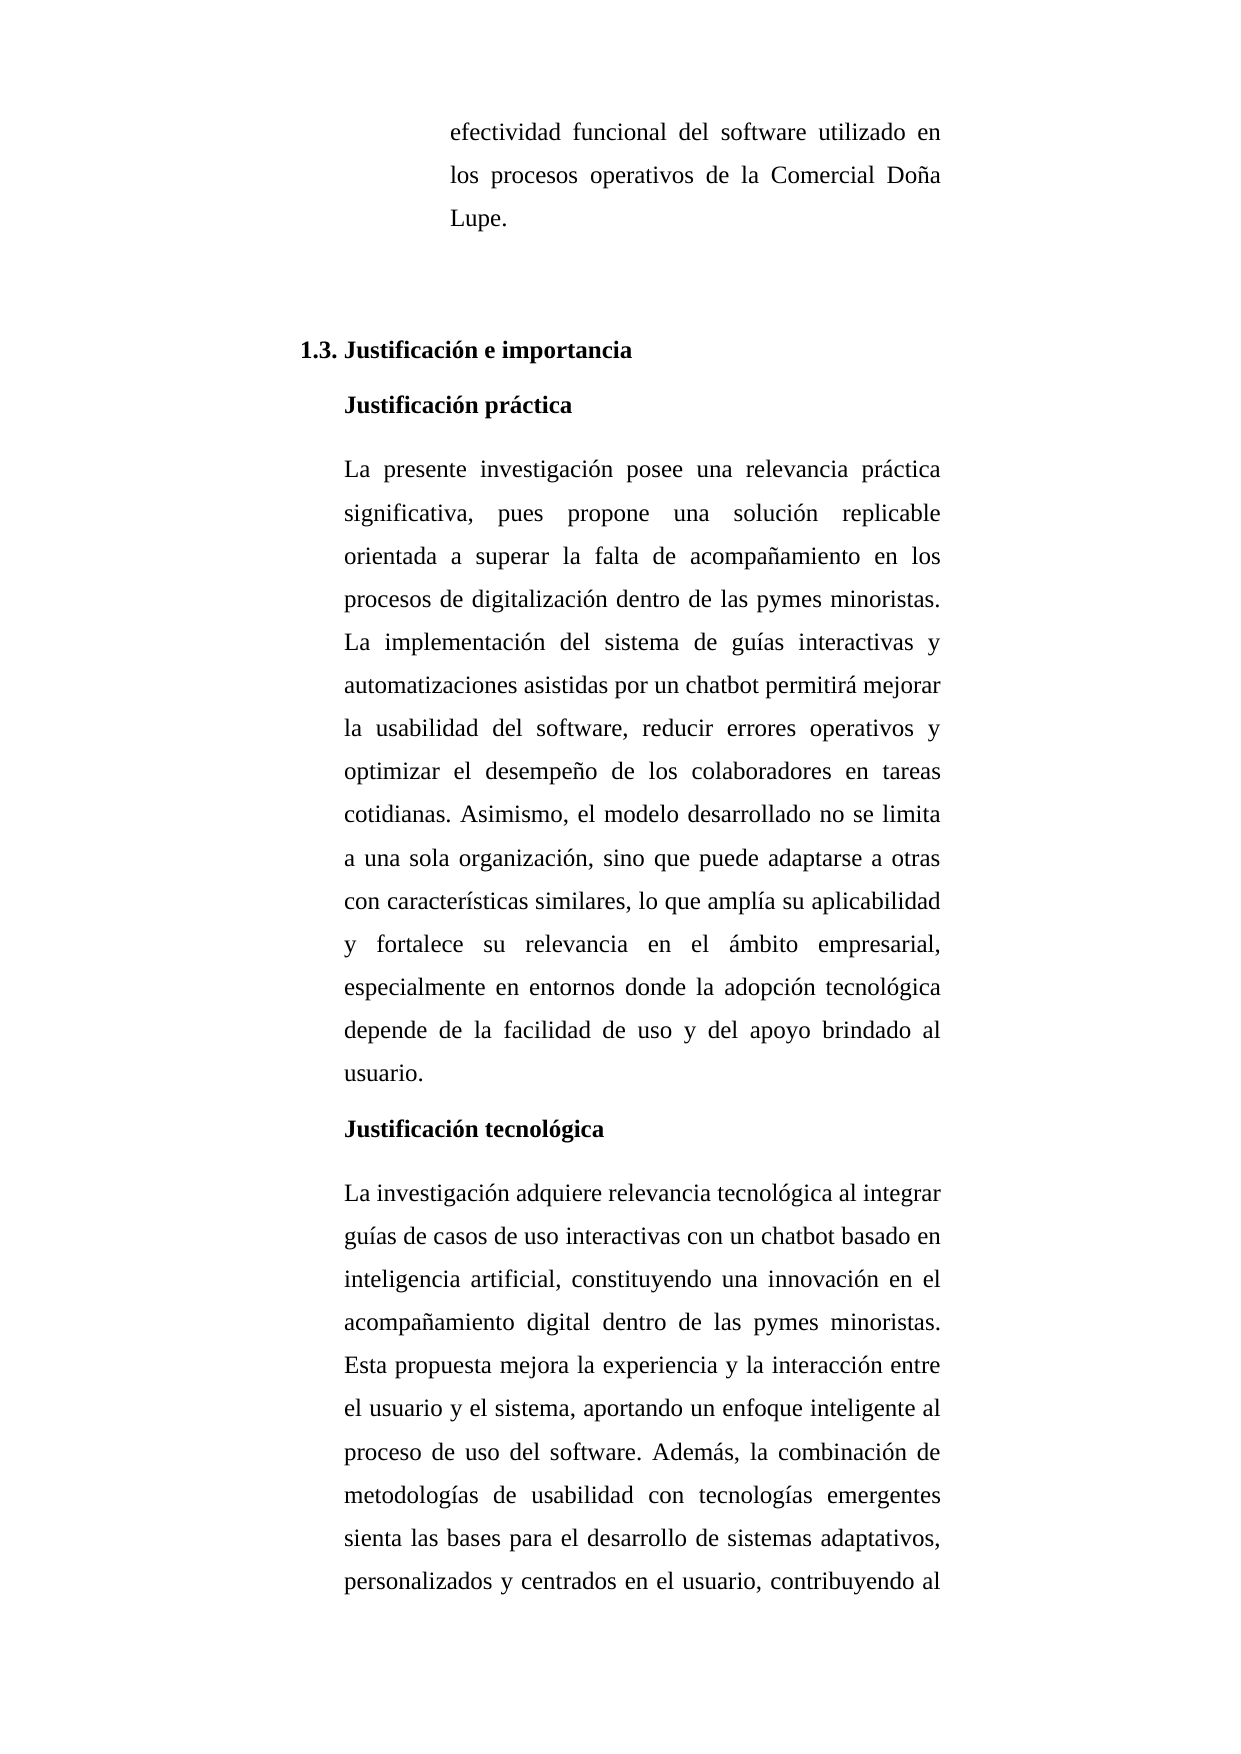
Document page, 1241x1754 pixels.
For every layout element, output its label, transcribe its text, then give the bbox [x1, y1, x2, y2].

text La presente investigación posee una relevancia práctica significativa, pues propone una solución replicable orientada a superar la falta de acompañamiento en los procesos de digitalización dentro de las pymes minoristas. La implementación del sistema de guías interactivas y automatizaciones asistidas por un chatbot permitirá mejorar la usabilidad del software, reducir errores operativos y optimizar el desempeño de los colaboradores en tareas cotidianas. Asimismo, el modelo desarrollado no se limita a una sola organización, sino que puede adaptarse a otras con características similares, lo que amplía su aplicabilidad y fortalece su relevancia en el ámbito empresarial, especialmente en entornos donde la adopción tecnológica depende de la facilidad de uso y del apoyo brindado al usuario. [255, 454, 941, 1087]
subtitle 1.3. Justificación e importancia [300, 335, 941, 364]
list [412, 117, 941, 232]
text Justificación tecnológica [344, 1114, 941, 1143]
text Justificación práctica [344, 391, 941, 419]
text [344, 1178, 941, 1595]
